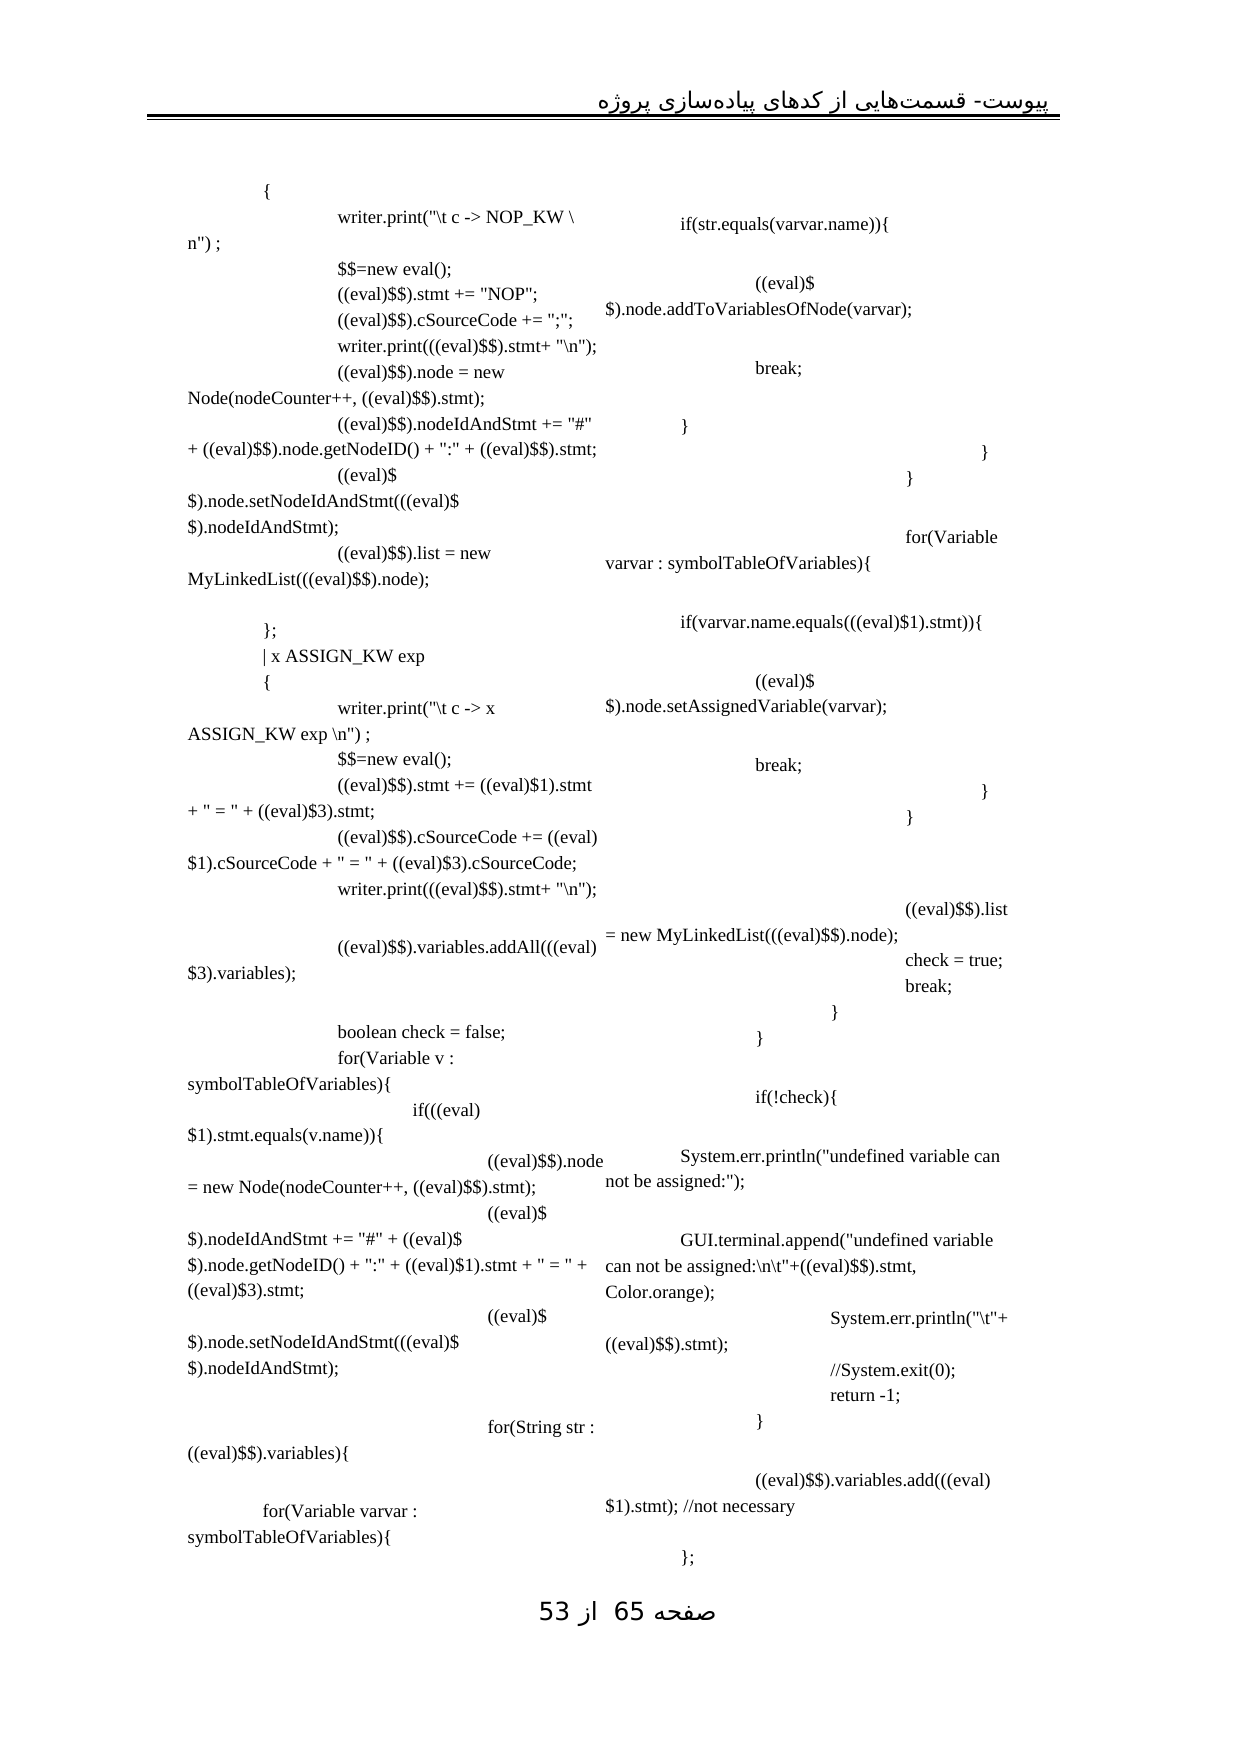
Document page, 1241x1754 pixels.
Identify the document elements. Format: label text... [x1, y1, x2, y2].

text ((eval)$$).nodeIdAndStmt += "#" + ((eval)$$).node.getNodeID() + ":" + ((eval)$1).stmt + " = " + ((eval)$3).stmt; [187, 1202, 605, 1301]
text } [605, 780, 1023, 802]
text for(Variable v : symbolTableOfVariables){ [187, 1047, 605, 1094]
text ((eval)$$).variables.add(((eval)$1).stmt); //not necessary [605, 1469, 1023, 1516]
text { [187, 671, 605, 692]
text check = true; [605, 949, 1023, 971]
text } [605, 806, 1023, 827]
text ((eval)$$).stmt += ((eval)$1).stmt + " = " + ((eval)$3).stmt; [187, 774, 605, 822]
text ((eval)$$).list = new MyLinkedList(((eval)$$).node); [605, 898, 1023, 945]
text ((eval)$$).cSourceCode += ";"; [187, 309, 605, 331]
text //System.exit(0); [605, 1358, 1023, 1380]
text return -1; [605, 1384, 1023, 1406]
text for(Variable varvar : symbolTableOfVariables){ [605, 526, 1023, 573]
text ((eval)$$).cSourceCode += ((eval)$1).cSourceCode + " = " + ((eval)$3).cSourceCode; [187, 826, 605, 873]
text } [605, 1001, 1023, 1023]
text } [605, 467, 1023, 489]
text writer.print(((eval)$$).stmt+ "\n"); [187, 335, 605, 357]
text ((eval)$$).list = new MyLinkedList(((eval)$$).node); [187, 542, 605, 589]
text ((eval)$$).node.setNodeIdAndStmt(((eval)$$).nodeIdAndStmt); [187, 464, 605, 537]
text break; [605, 721, 1023, 776]
text if(varvar.name.equals(((eval)$1).stmt)){ [605, 578, 1023, 632]
text writer.print("\t c -> x ASSIGN_KW exp \n") ; [187, 697, 605, 744]
text break; [605, 323, 1023, 378]
text $$=new eval(); [187, 257, 605, 279]
text for(Variable varvar : symbolTableOfVariables){ [187, 1467, 605, 1548]
text ((eval)$$).node.addToVariablesOfNode(varvar); [605, 239, 1023, 319]
text } [605, 1027, 1023, 1048]
text | x ASSIGN_KW exp [187, 645, 605, 667]
text System.err.println("undefined variable can not be assigned:"); [605, 1112, 1023, 1192]
text if(((eval)$1).stmt.equals(v.name)){ [187, 1098, 605, 1146]
text ((eval)$$).node.setAssignedVariable(varvar); [605, 636, 1023, 717]
text if(!check){ [605, 1086, 1023, 1107]
text } [605, 441, 1023, 463]
text for(String str : ((eval)$$).variables){ [187, 1416, 605, 1463]
text ((eval)$$).node.setNodeIdAndStmt(((eval)$$).nodeIdAndStmt); [187, 1305, 605, 1378]
text ((eval)$$).node = new Node(nodeCounter++, ((eval)$$).stmt); [187, 1150, 605, 1198]
text ((eval)$$).node = new Node(nodeCounter++, ((eval)$$).stmt); [187, 361, 605, 408]
text }; [187, 619, 605, 641]
text GUI.terminal.append("undefined variable can not be assigned:\n\t"+((eval)$$).stmt, Color.orange); [605, 1196, 1023, 1302]
text } [605, 382, 1023, 437]
text boolean check = false; [187, 1021, 605, 1043]
text }; [605, 1546, 1023, 1568]
text writer.print(((eval)$$).stmt+ "\n"); [187, 877, 605, 899]
text $$=new eval(); [187, 748, 605, 770]
text { [187, 180, 605, 202]
text ((eval)$$).nodeIdAndStmt += "#" + ((eval)$$).node.getNodeID() + ":" + ((eval)$$).stmt; [187, 412, 605, 460]
text } [605, 1410, 1023, 1432]
text ((eval)$$).variables.addAll(((eval)$3).variables); [187, 936, 605, 984]
text System.err.println("\t"+((eval)$$).stmt); [605, 1307, 1023, 1354]
text writer.print("\t c -> NOP_KW \n") ; [187, 206, 605, 253]
text if(str.equals(varvar.name)){ [605, 180, 1023, 234]
text break; [605, 975, 1023, 997]
text ((eval)$$).stmt += "NOP"; [187, 283, 605, 305]
